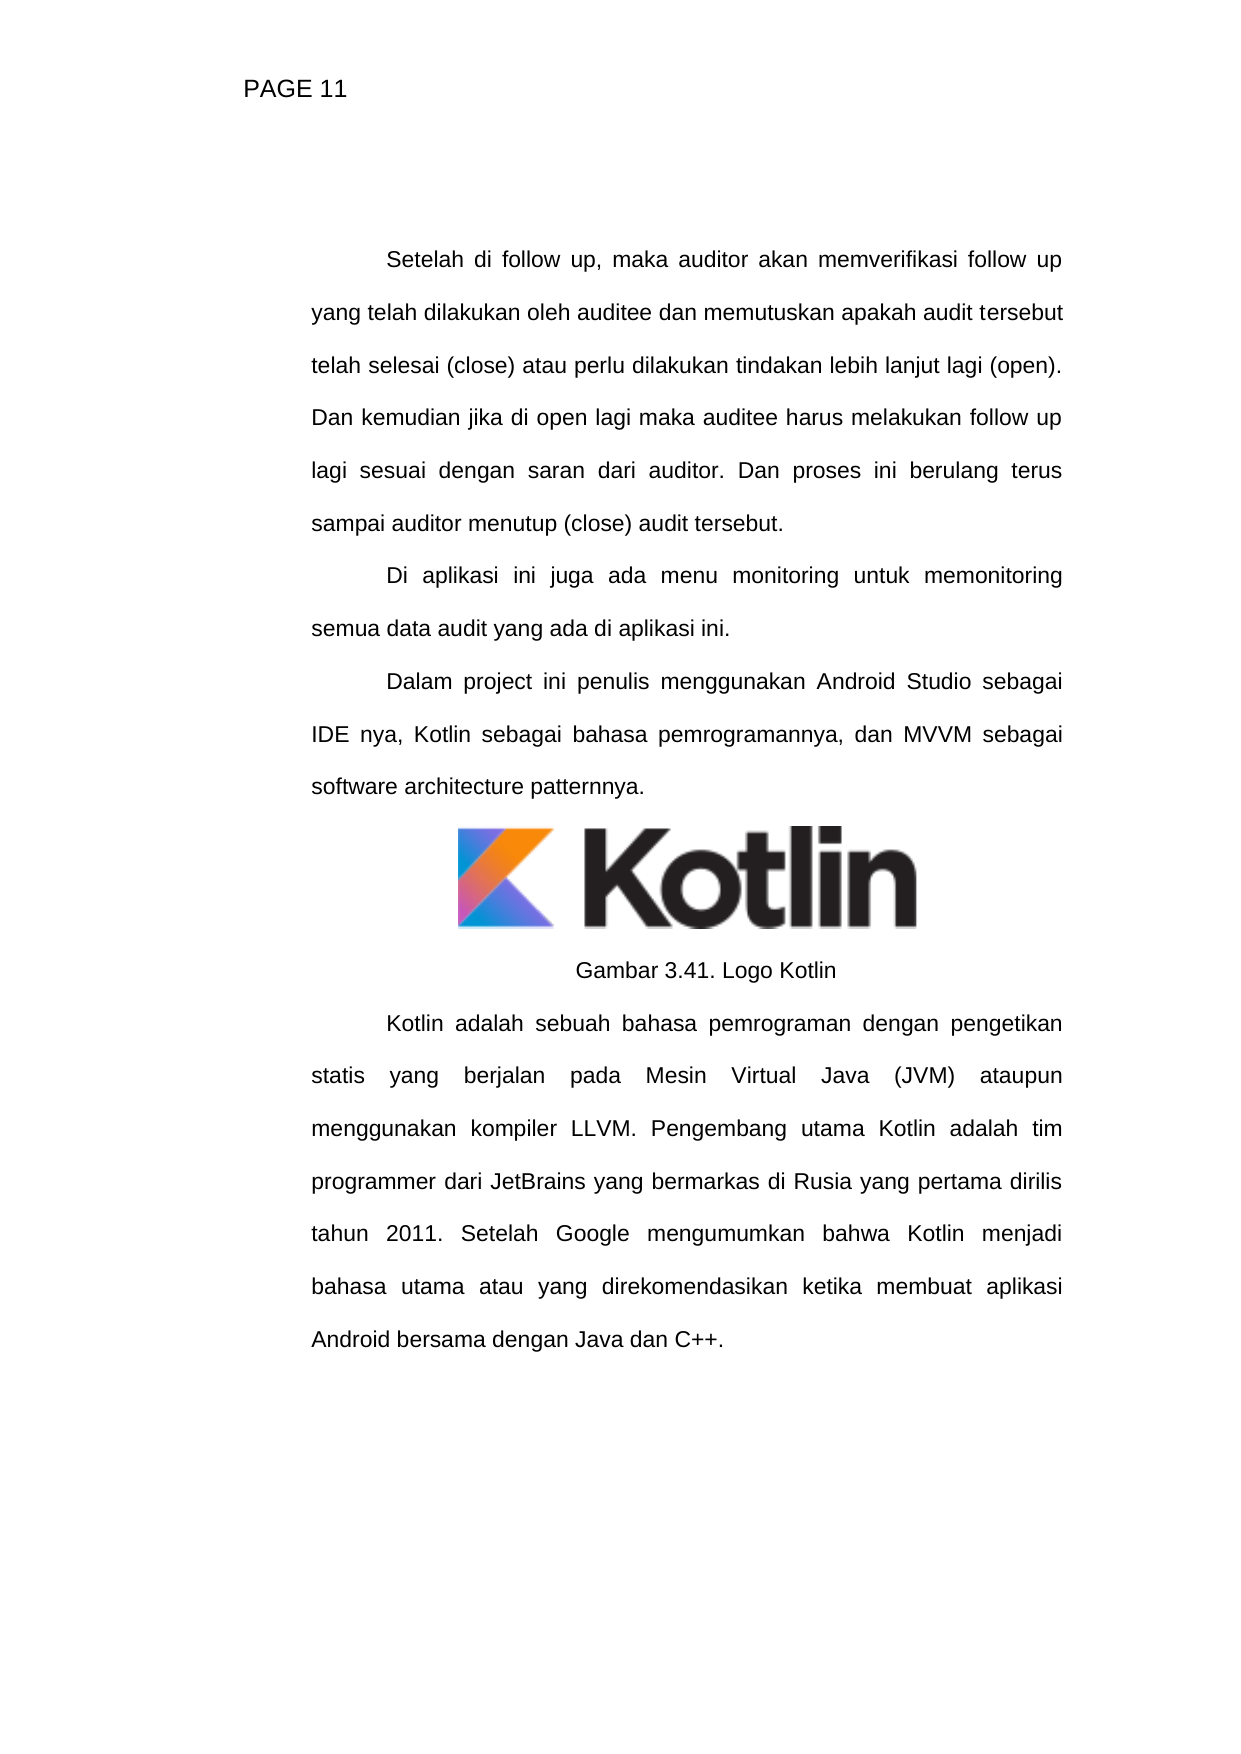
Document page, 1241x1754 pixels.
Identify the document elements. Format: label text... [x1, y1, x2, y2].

picture [458, 826, 917, 929]
text Gambar 3.41. Logo Kotlin [349, 957, 1063, 983]
title Setelah di follow up, maka auditor akan memverifikasi follow up yang telah dilakukan oleh auditee dan memutuskan apakah audit tersebut telah selesai (close) atau perlu dilakukan tindakan lebih lanjut lagi (open). Dan kemudian jika di open lagi maka auditee harus melakukan follow up lagi sesuai dengan saran dari auditor. Dan proses ini berulang terus sampai auditor menutup (close) audit tersebut. [311, 246, 1063, 536]
title Kotlin adalah sebuah bahasa pemrograman dengan pengetikan statis yang berjalan pada Mesin Virtual Java (JVM) ataupun menggunakan kompiler LLVM. Pengembang utama Kotlin adalah tim programmer dari JetBrains yang bermarkas di Rusia yang pertama dirilis tahun 2011. Setelah Google mengumumkan bahwa Kotlin menjadi bahasa utama atau yang direkomendasikan ketika membuat aplikasi Android bersama dengan Java dan C++. [311, 1009, 1063, 1352]
title Dalam project ini penulis menggunakan Android Studio sebagai IDE nya, Kotlin sebagai bahasa pemrogramannya, dan MVVM sebagai software architecture patternnya. [311, 668, 1063, 800]
title Di aplikasi ini juga ada menu monitoring untuk memonitoring semua data audit yang ada di aplikasi ini. [311, 562, 1063, 642]
